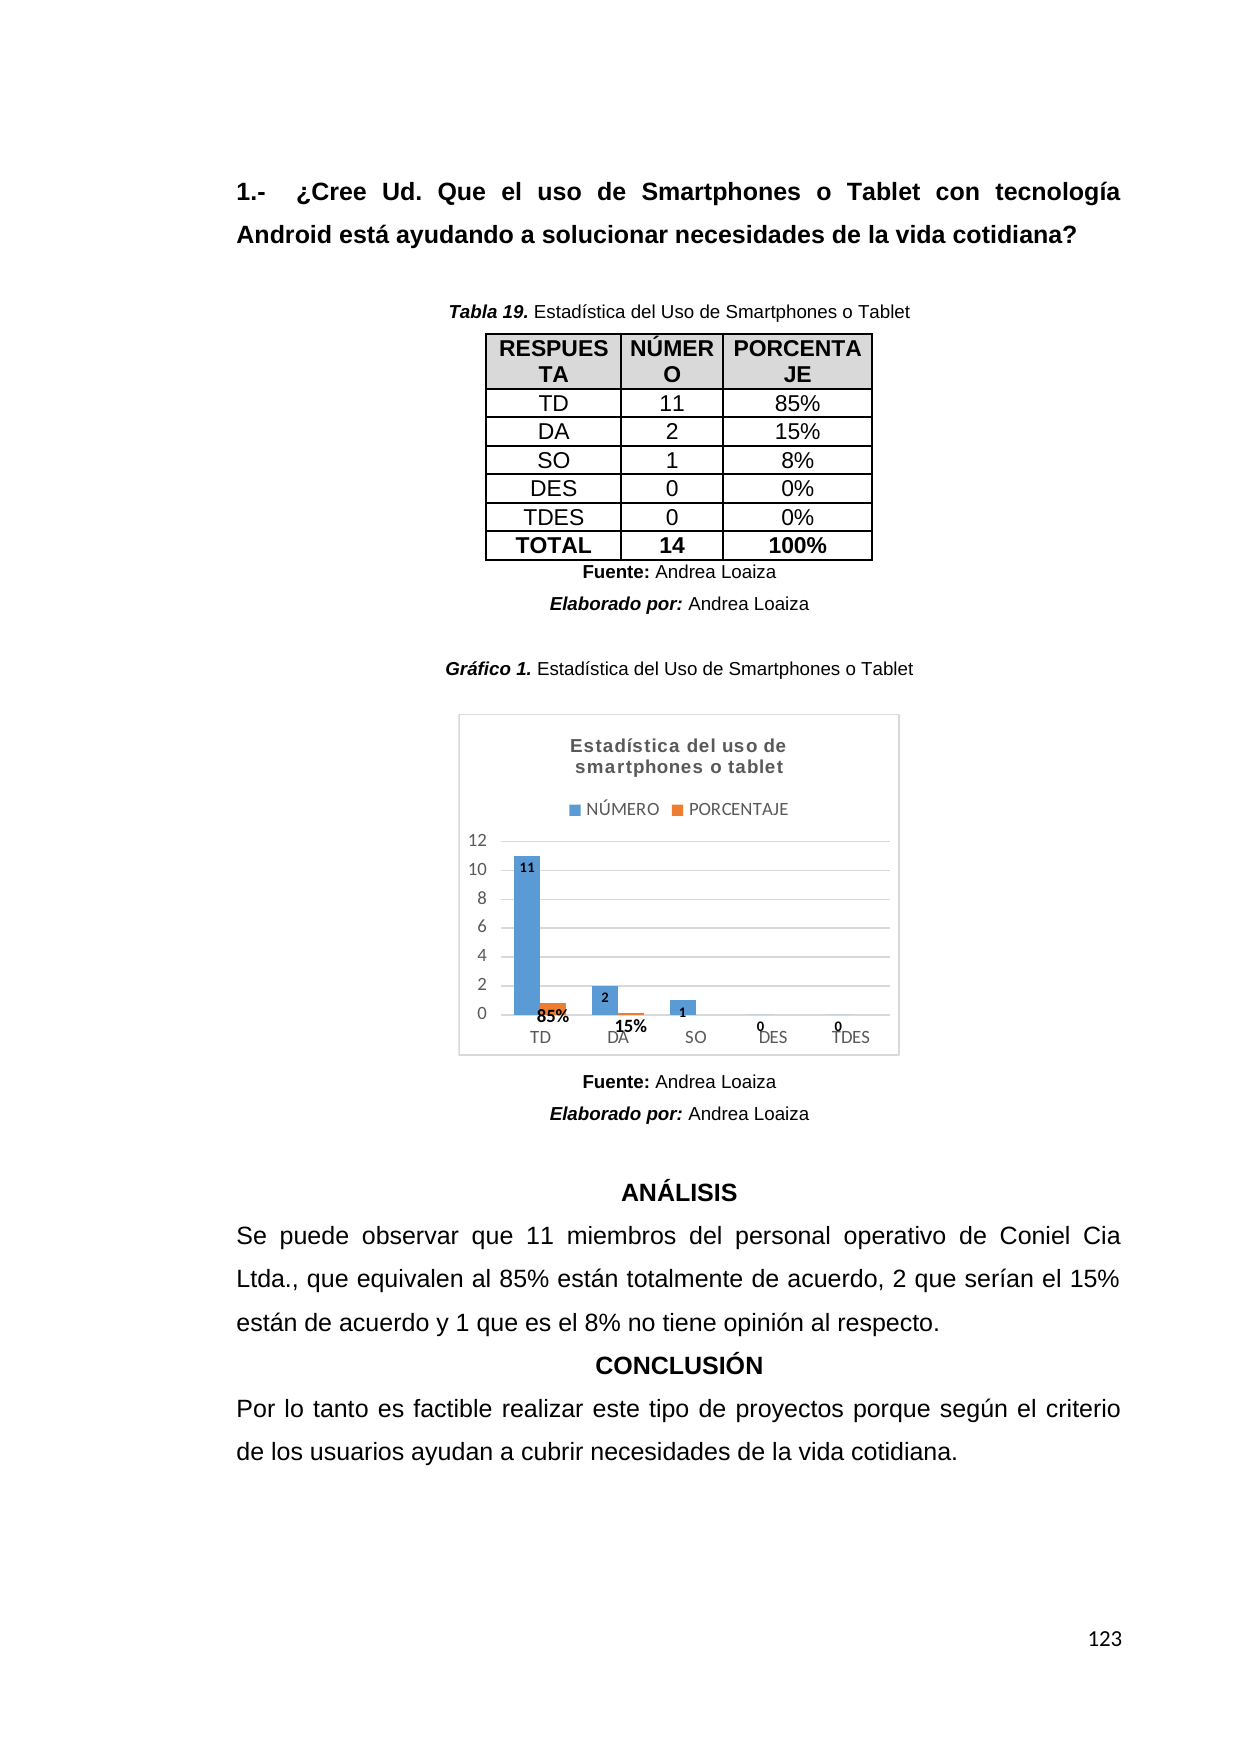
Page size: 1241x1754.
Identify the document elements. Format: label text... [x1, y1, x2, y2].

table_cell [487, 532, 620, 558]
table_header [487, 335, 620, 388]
text Tabla 19. Estadística del Uso de Smartphones o Tablet [236, 301, 1122, 322]
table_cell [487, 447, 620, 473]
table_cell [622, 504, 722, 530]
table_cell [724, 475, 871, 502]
text Fuente: Andrea Loaiza [236, 1071, 1122, 1092]
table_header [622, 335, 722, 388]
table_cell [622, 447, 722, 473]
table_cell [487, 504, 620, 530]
text Se puede observar que 11 miembros del personal operativo de Coniel Cia Ltda., que equivalen al 85% están totalmente de acuerdo, 2 que serían el 15% están de acuerdo y 1 que es el 8% no tiene opinión al respecto. [236, 1221, 1122, 1336]
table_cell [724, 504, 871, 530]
text Fuente: Andrea Loaiza [236, 561, 1122, 582]
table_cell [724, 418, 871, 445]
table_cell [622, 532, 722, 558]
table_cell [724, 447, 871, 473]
text CONCLUSIÓN [236, 1351, 1122, 1379]
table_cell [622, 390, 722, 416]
text 1.- ¿Cree Ud. Que el uso de Smartphones o Tablet con tecnología Android está ayudando a solucionar necesidades de la vida cotidiana? [236, 177, 1122, 249]
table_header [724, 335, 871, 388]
text Gráfico 1. Estadística del Uso de Smartphones o Tablet [236, 657, 1122, 679]
text Elaborado por: Andrea Loaiza [236, 593, 1122, 614]
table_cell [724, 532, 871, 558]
text Elaborado por: Andrea Loaiza [236, 1103, 1122, 1124]
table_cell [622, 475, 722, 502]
text ANÁLISIS [236, 1178, 1122, 1207]
text Por lo tanto es factible realizar este tipo de proyectos porque según el criterio de los usuarios ayudan a cubrir necesidades de la vida cotidiana. [236, 1394, 1122, 1466]
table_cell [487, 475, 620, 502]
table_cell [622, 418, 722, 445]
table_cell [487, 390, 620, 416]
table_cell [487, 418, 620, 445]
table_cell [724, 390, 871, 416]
